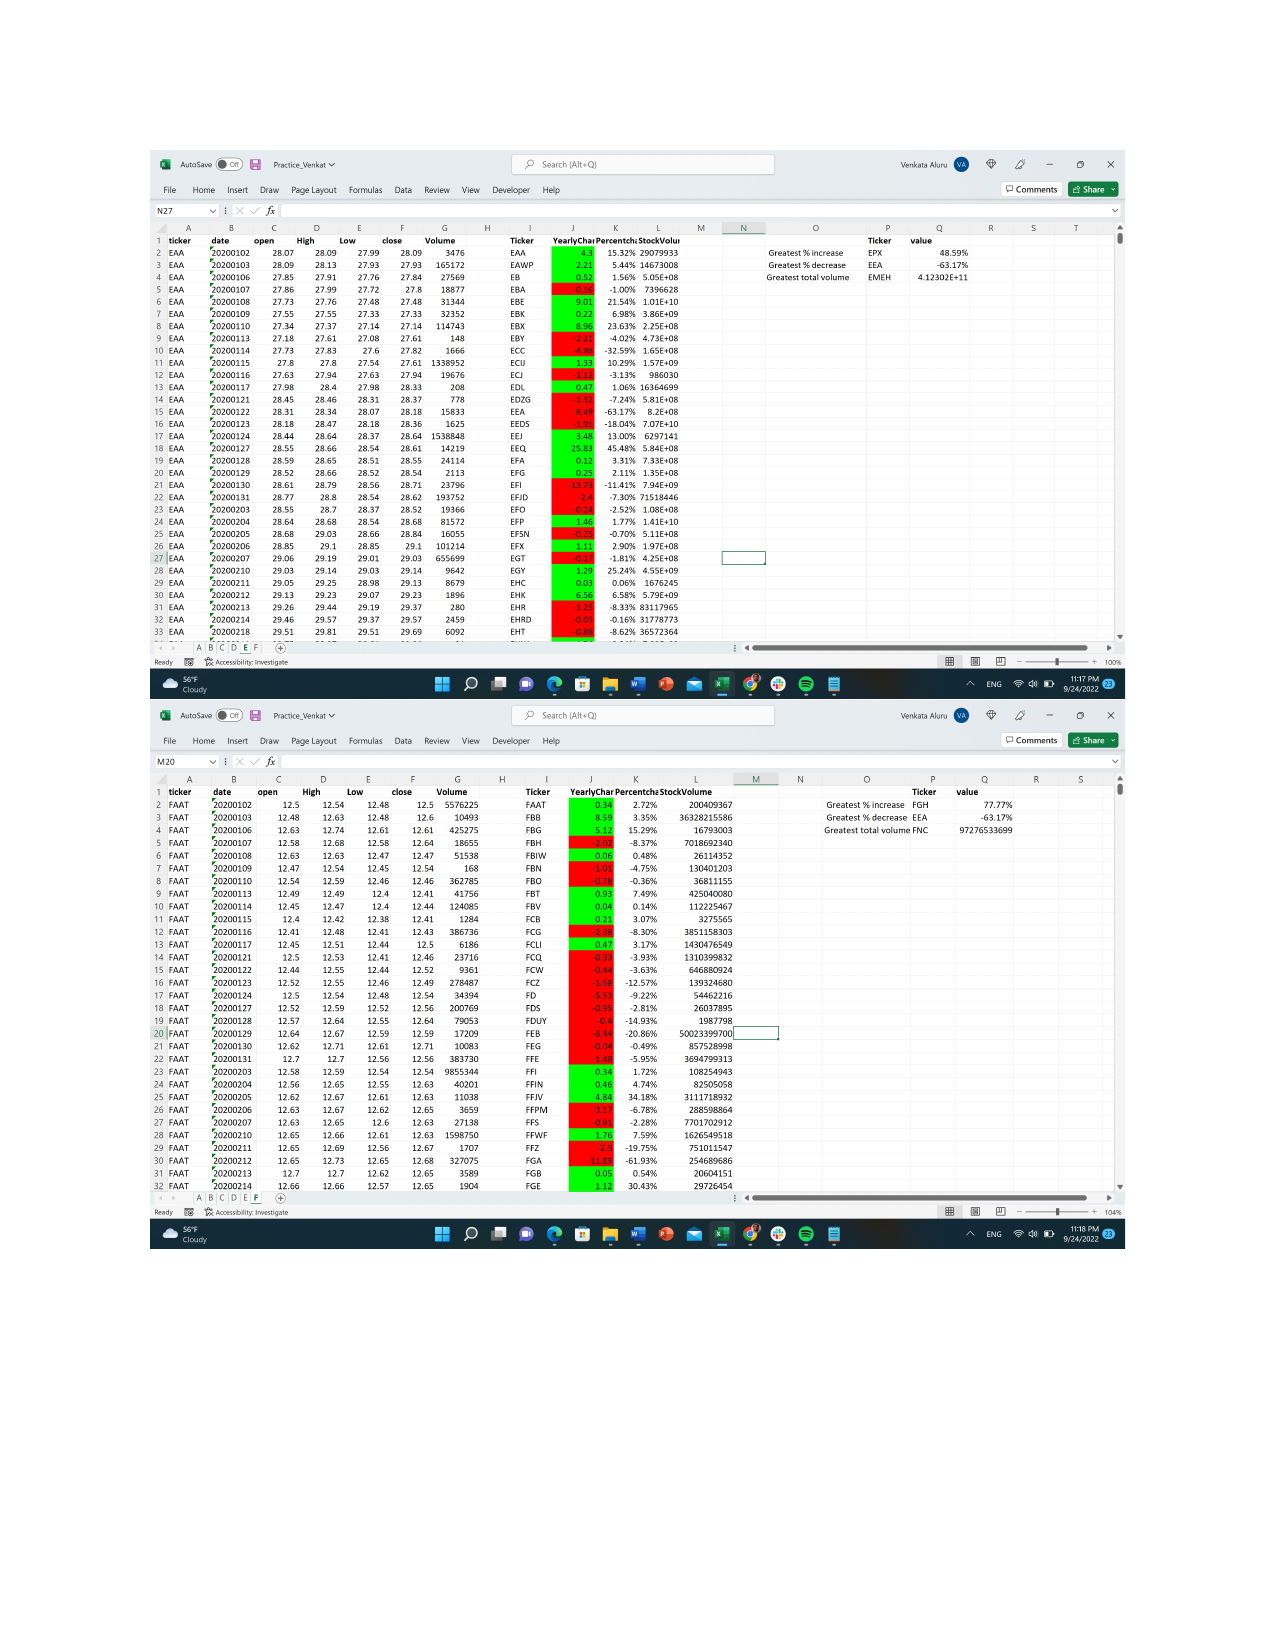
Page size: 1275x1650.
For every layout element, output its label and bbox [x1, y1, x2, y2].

picture [150, 150, 1125, 699]
picture [150, 700, 1125, 1249]
